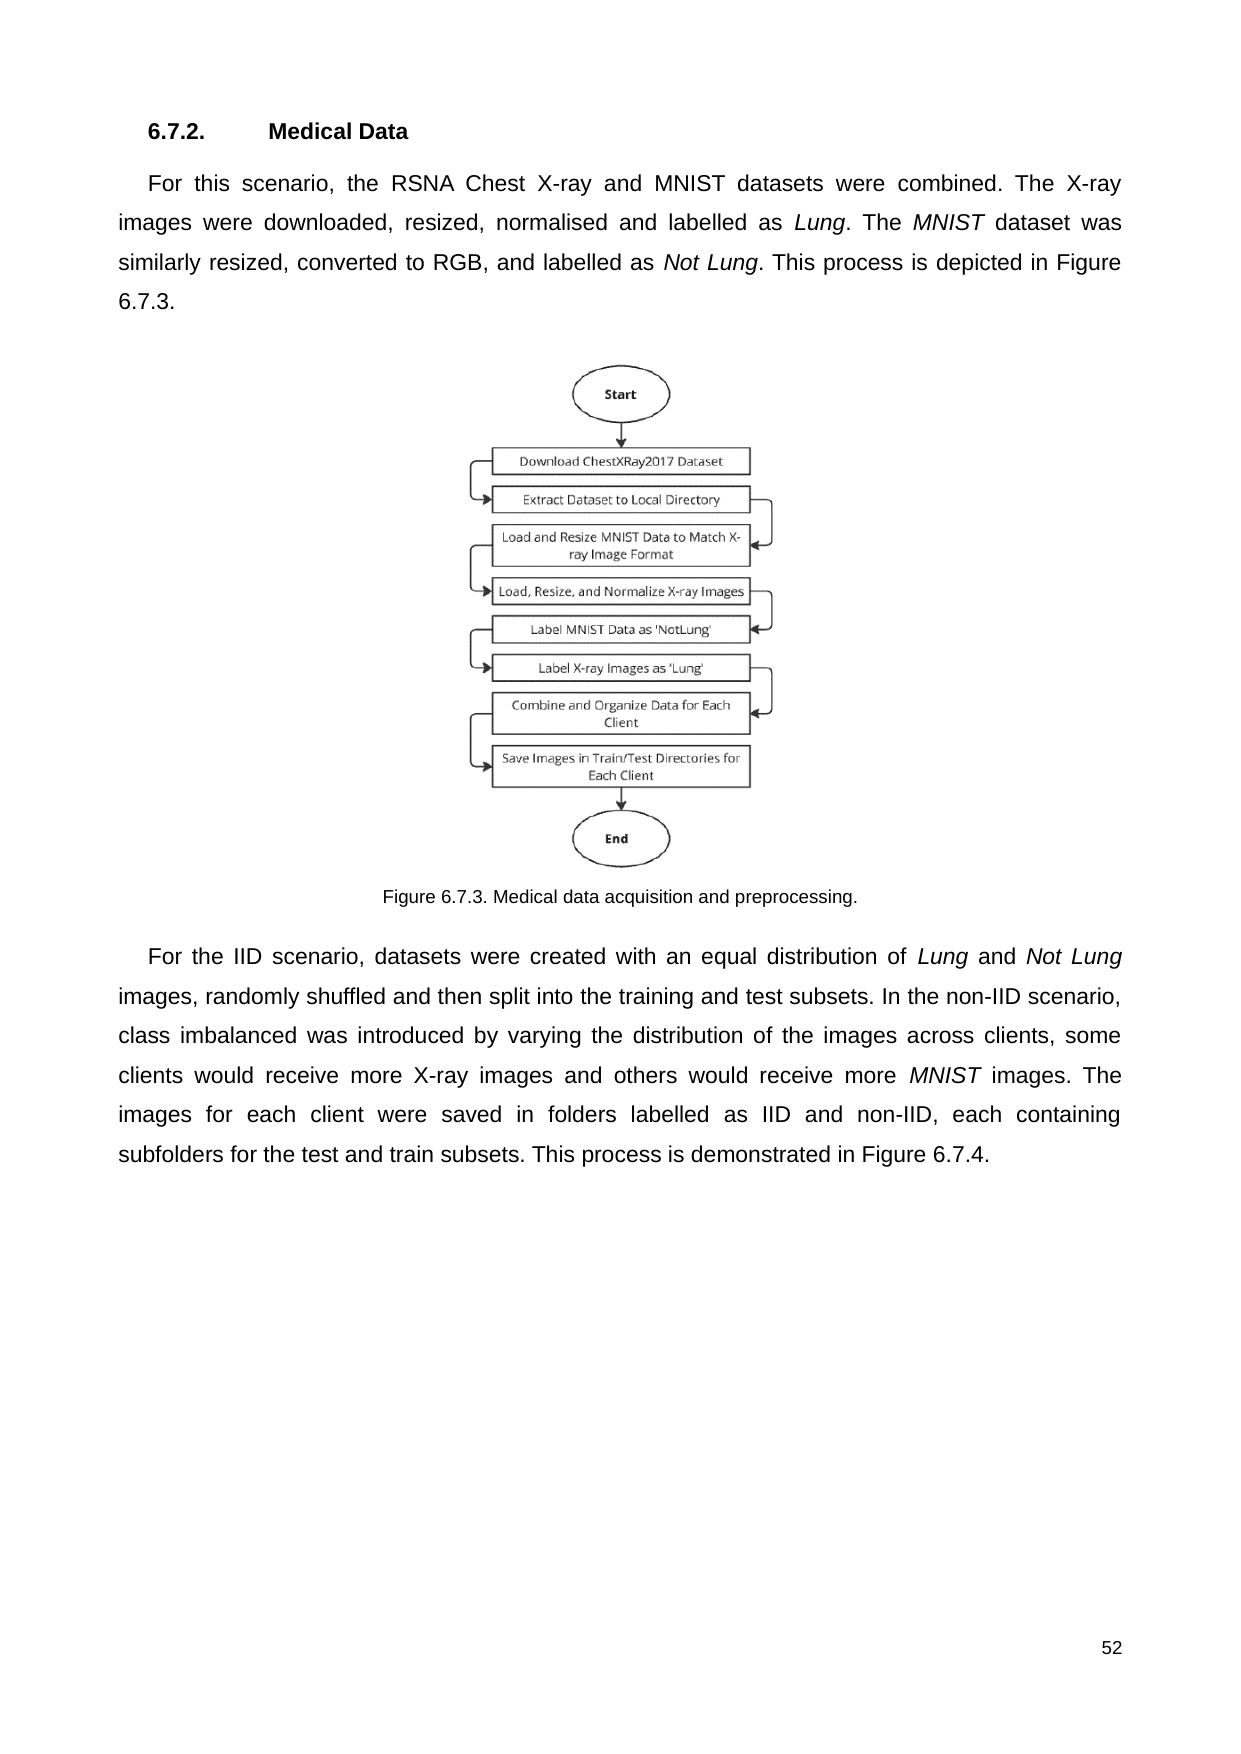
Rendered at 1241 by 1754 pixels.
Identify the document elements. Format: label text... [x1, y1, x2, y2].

text For the IID scenario, datasets were created with an equal distribution of Lung and Not Lung images, randomly shuffled and then split into the training and test subsets. In the non-IID scenario, class imbalanced was introduced by varying the distribution of the images across clients, some clients would receive more X-ray images and others would receive more MNIST images. The images for each client were saved in folders labelled as IID and non-IID, each containing subfolders for the test and train subsets. This process is demonstrated in Figure 6.7.4. [118, 943, 1122, 1167]
text For this scenario, the RSNA Chest X-ray and MNIST datasets were combined. The X-ray images were downloaded, resized, normalised and labelled as Lung. The MNIST dataset was similarly resized, converted to RGB, and labelled as Not Lung. This process is depicted in Figure 6.7.3. [118, 169, 1122, 314]
subtitle 6.7.2. Medical Data [148, 118, 1122, 144]
picture [454, 352, 787, 876]
